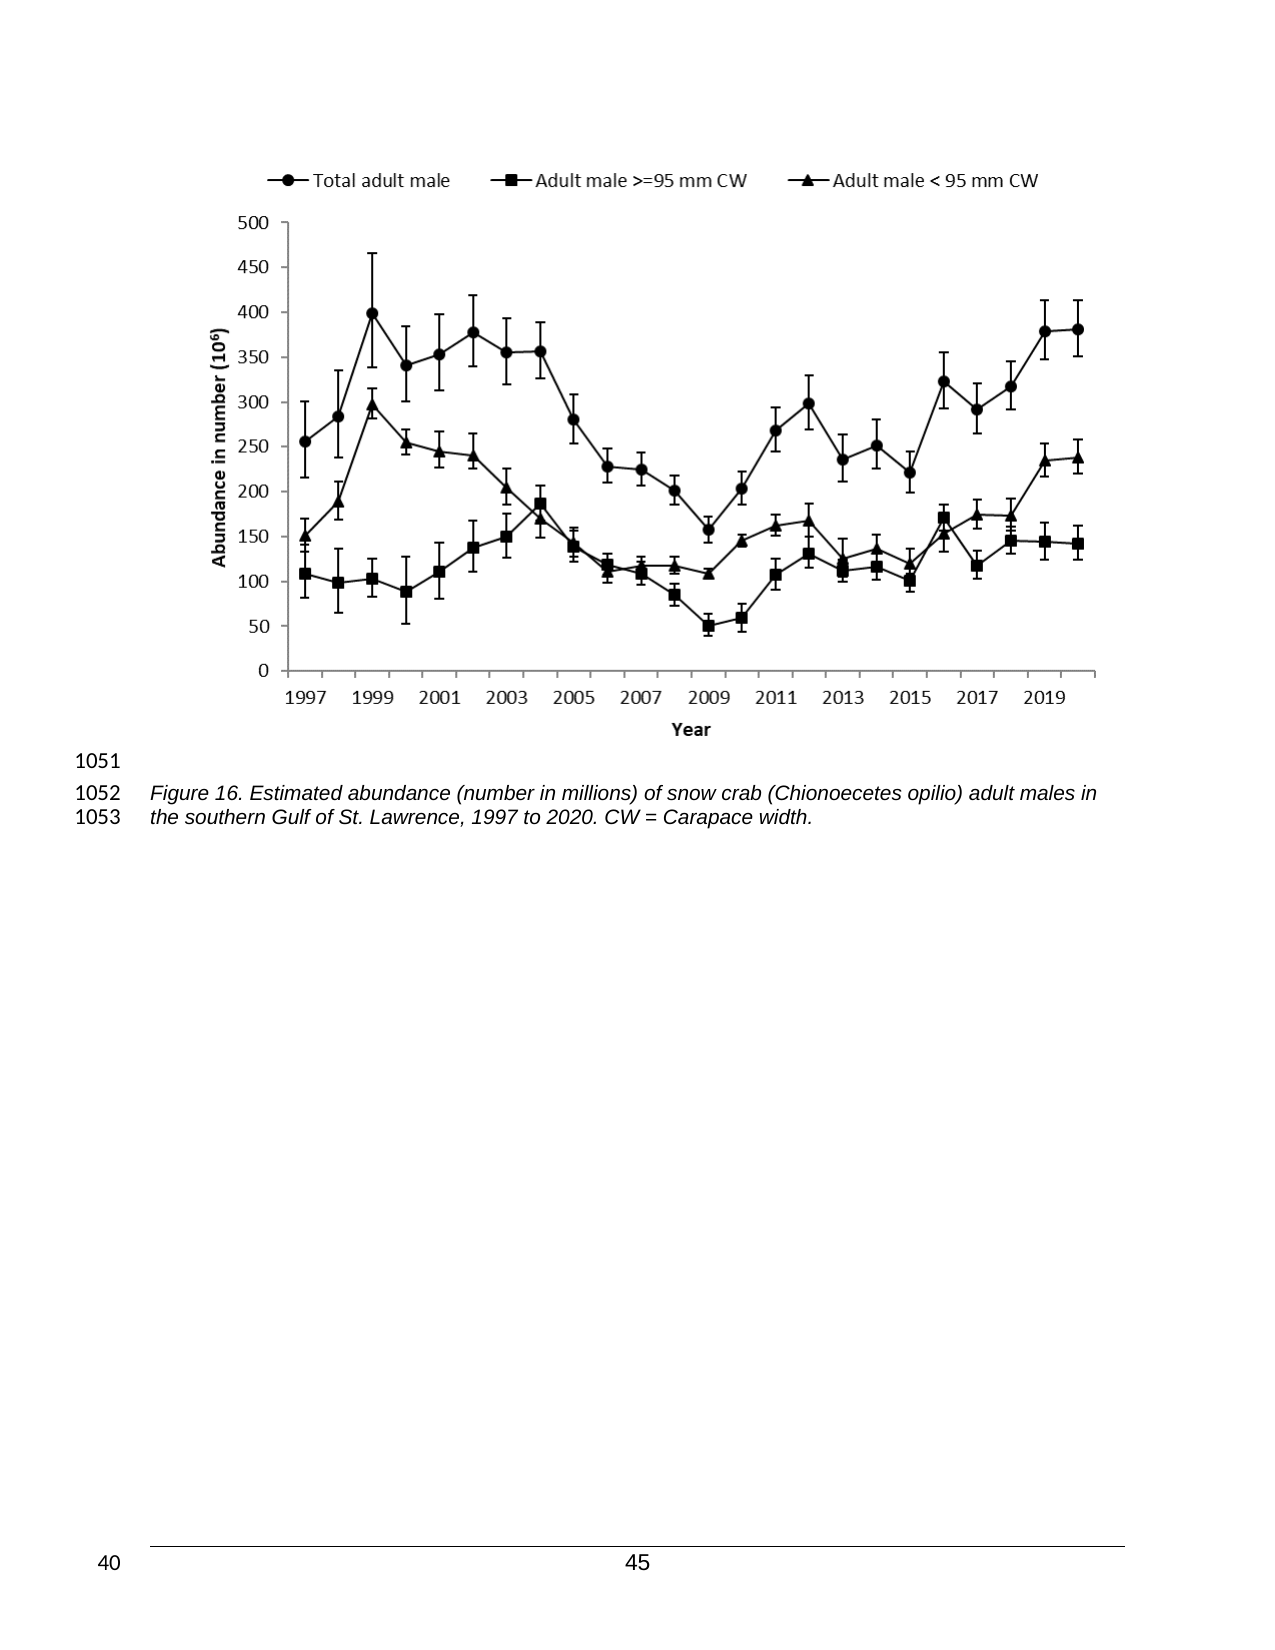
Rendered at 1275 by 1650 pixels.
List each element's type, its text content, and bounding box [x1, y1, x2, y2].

picture [179, 150, 1120, 768]
text Figure 16. Estimated abundance (number in millions) of snow crab (Chionoecetes opilio) adult males in the southern Gulf of St. Lawrence, 1997 to 2020. CW = Carapace width. [150, 781, 1125, 828]
